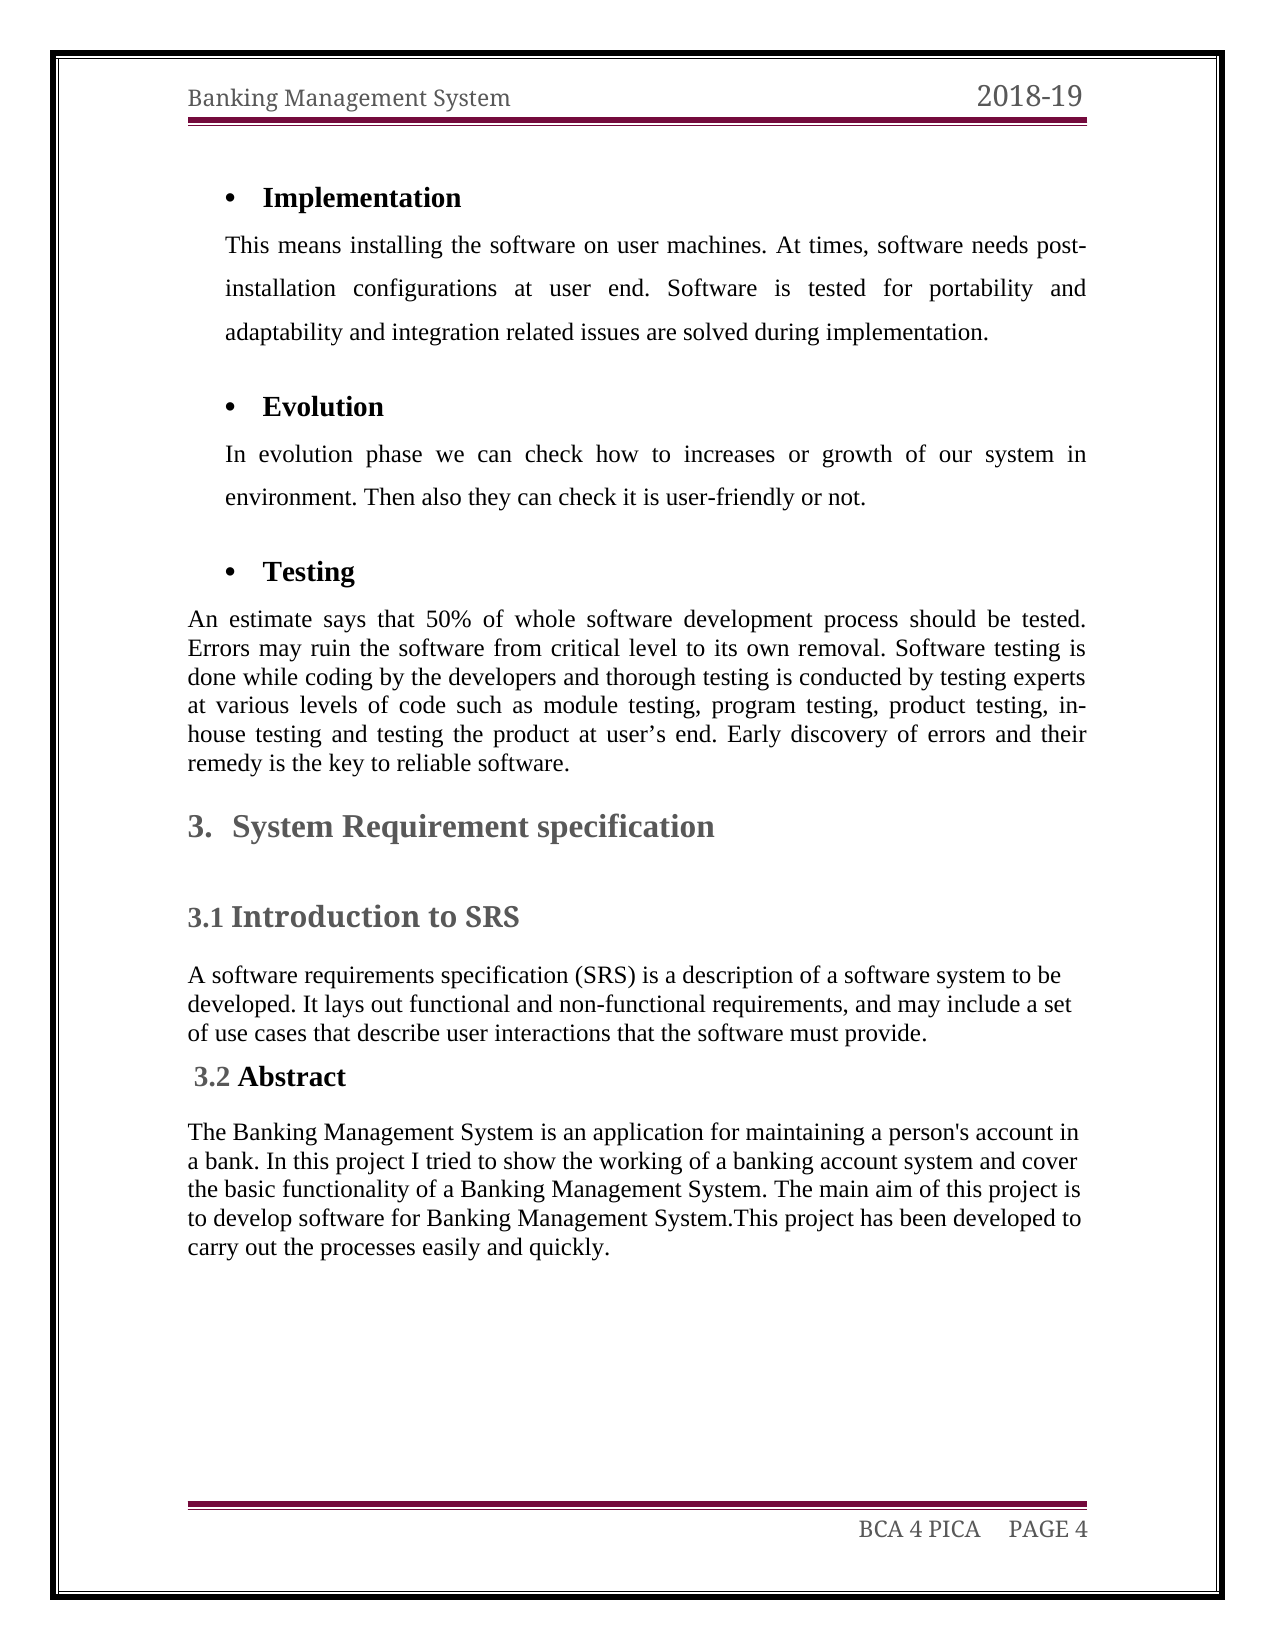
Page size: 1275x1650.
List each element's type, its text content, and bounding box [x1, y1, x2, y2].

text An estimate says that 50% of whole software development process should be tested. Errors may ruin the software from critical level to its own removal. Software testing is done while coding by the developers and thorough testing is conducted by testing experts at various levels of code such as module testing, program testing, product testing, in-house testing and testing the product at user’s end. Early discovery of errors and their remedy is the key to reliable software. [187, 604, 1087, 777]
list This means installing the software on user machines. At times, software needs post-installation configurations at user end. Software is tested for portability and adaptability and integration related issues are solved during implementation. [225, 230, 1087, 345]
list 3.1 Introduction to SRS [187, 896, 1087, 936]
subtitle System Requirement specification [187, 806, 1087, 844]
text 3.2 Abstract [187, 1059, 1087, 1093]
list Implementation [225, 180, 1087, 214]
text A software requirements specification (SRS) is a description of a software system to be developed. It lays out functional and non-functional requirements, and may include a set of use cases that describe user interactions that the software must provide. [187, 961, 1087, 1047]
list Evolution [225, 388, 1087, 422]
list In evolution phase we can check how to increases or growth of our system in environment. Then also they can check it is user-friendly or not. [225, 439, 1087, 511]
list Testing [225, 554, 1087, 588]
text The Banking Management System is an application for maintaining a person's account in a bank. In this project I tried to show the working of a banking account system and cover the basic functionality of a Banking Management System. The main aim of this project is to develop software for Banking Management System.This project has been developed to carry out the processes easily and quickly. [187, 1117, 1087, 1261]
